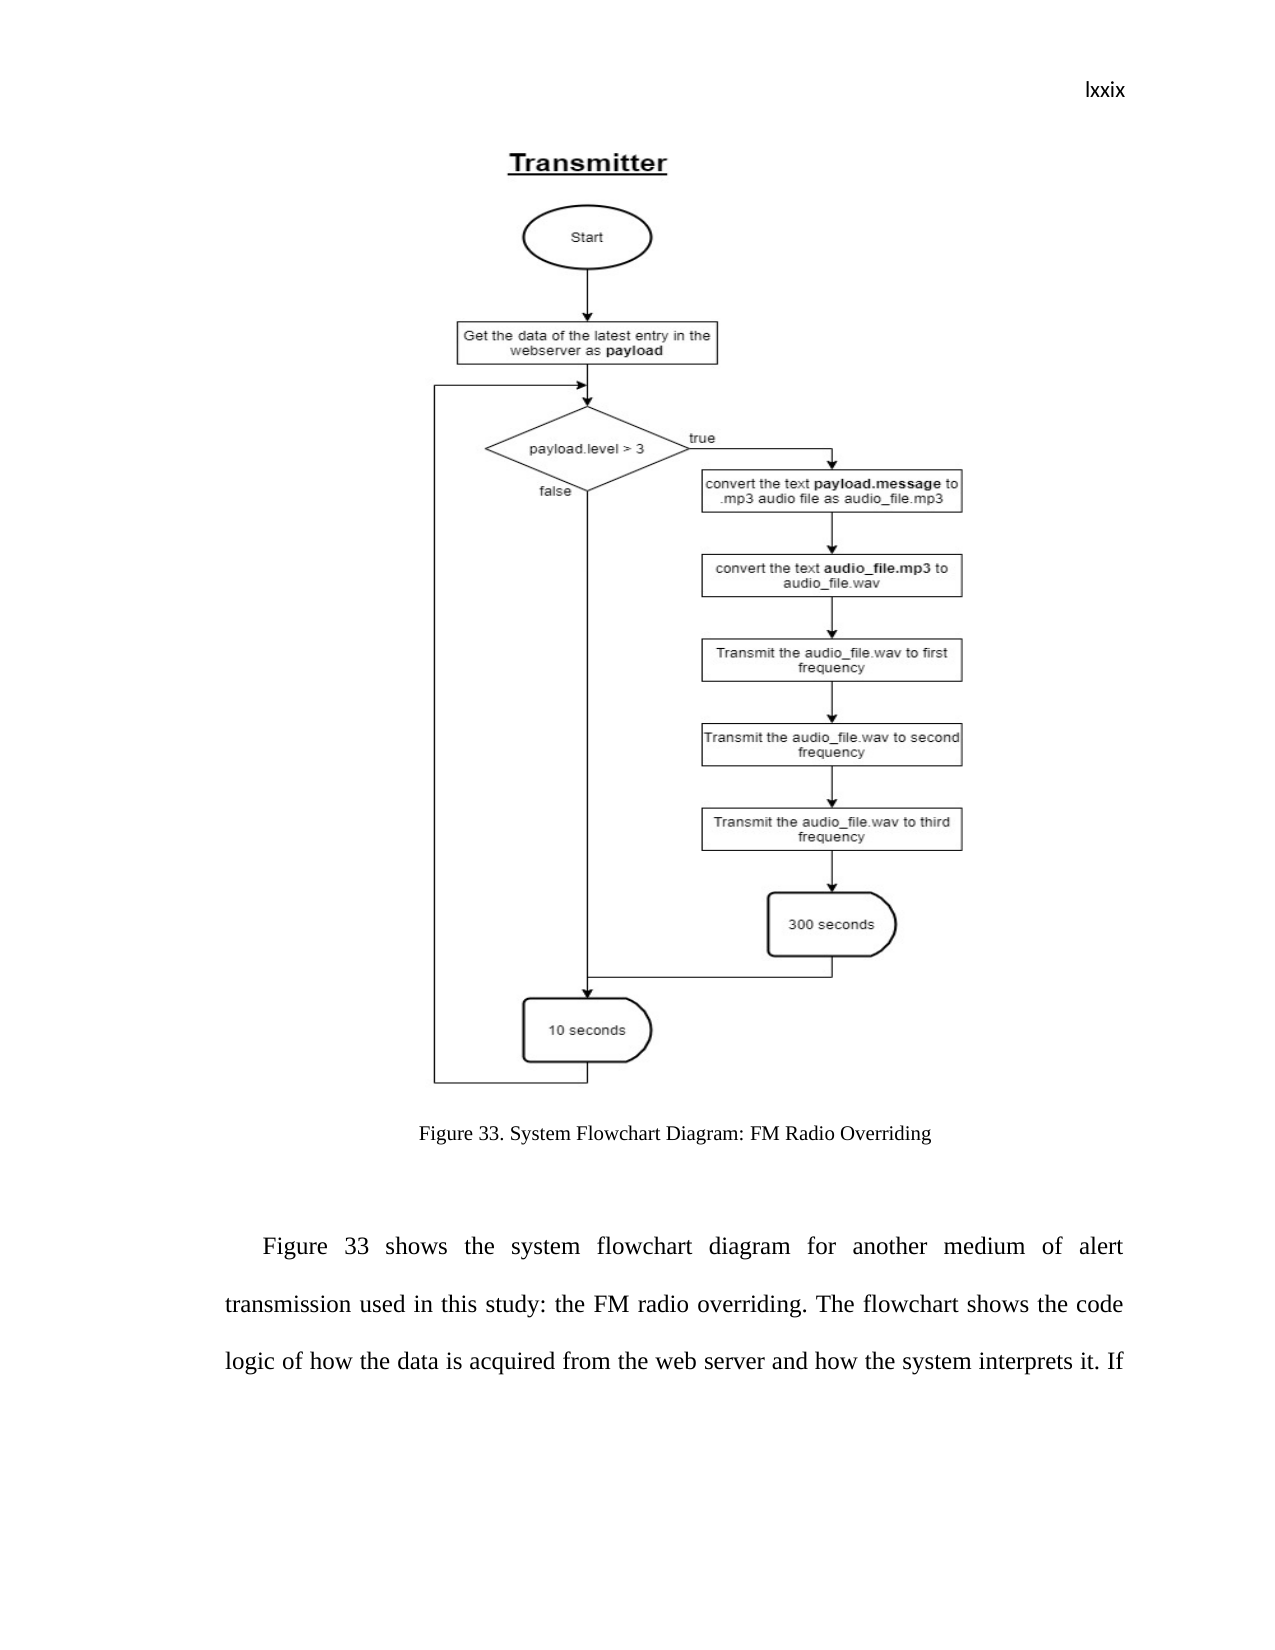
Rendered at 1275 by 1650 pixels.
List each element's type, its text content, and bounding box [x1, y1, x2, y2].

picture [425, 150, 963, 1092]
subtitle Figure 33. System Flowchart Diagram: FM Radio Overriding [225, 1120, 1125, 1144]
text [225, 1231, 1125, 1375]
